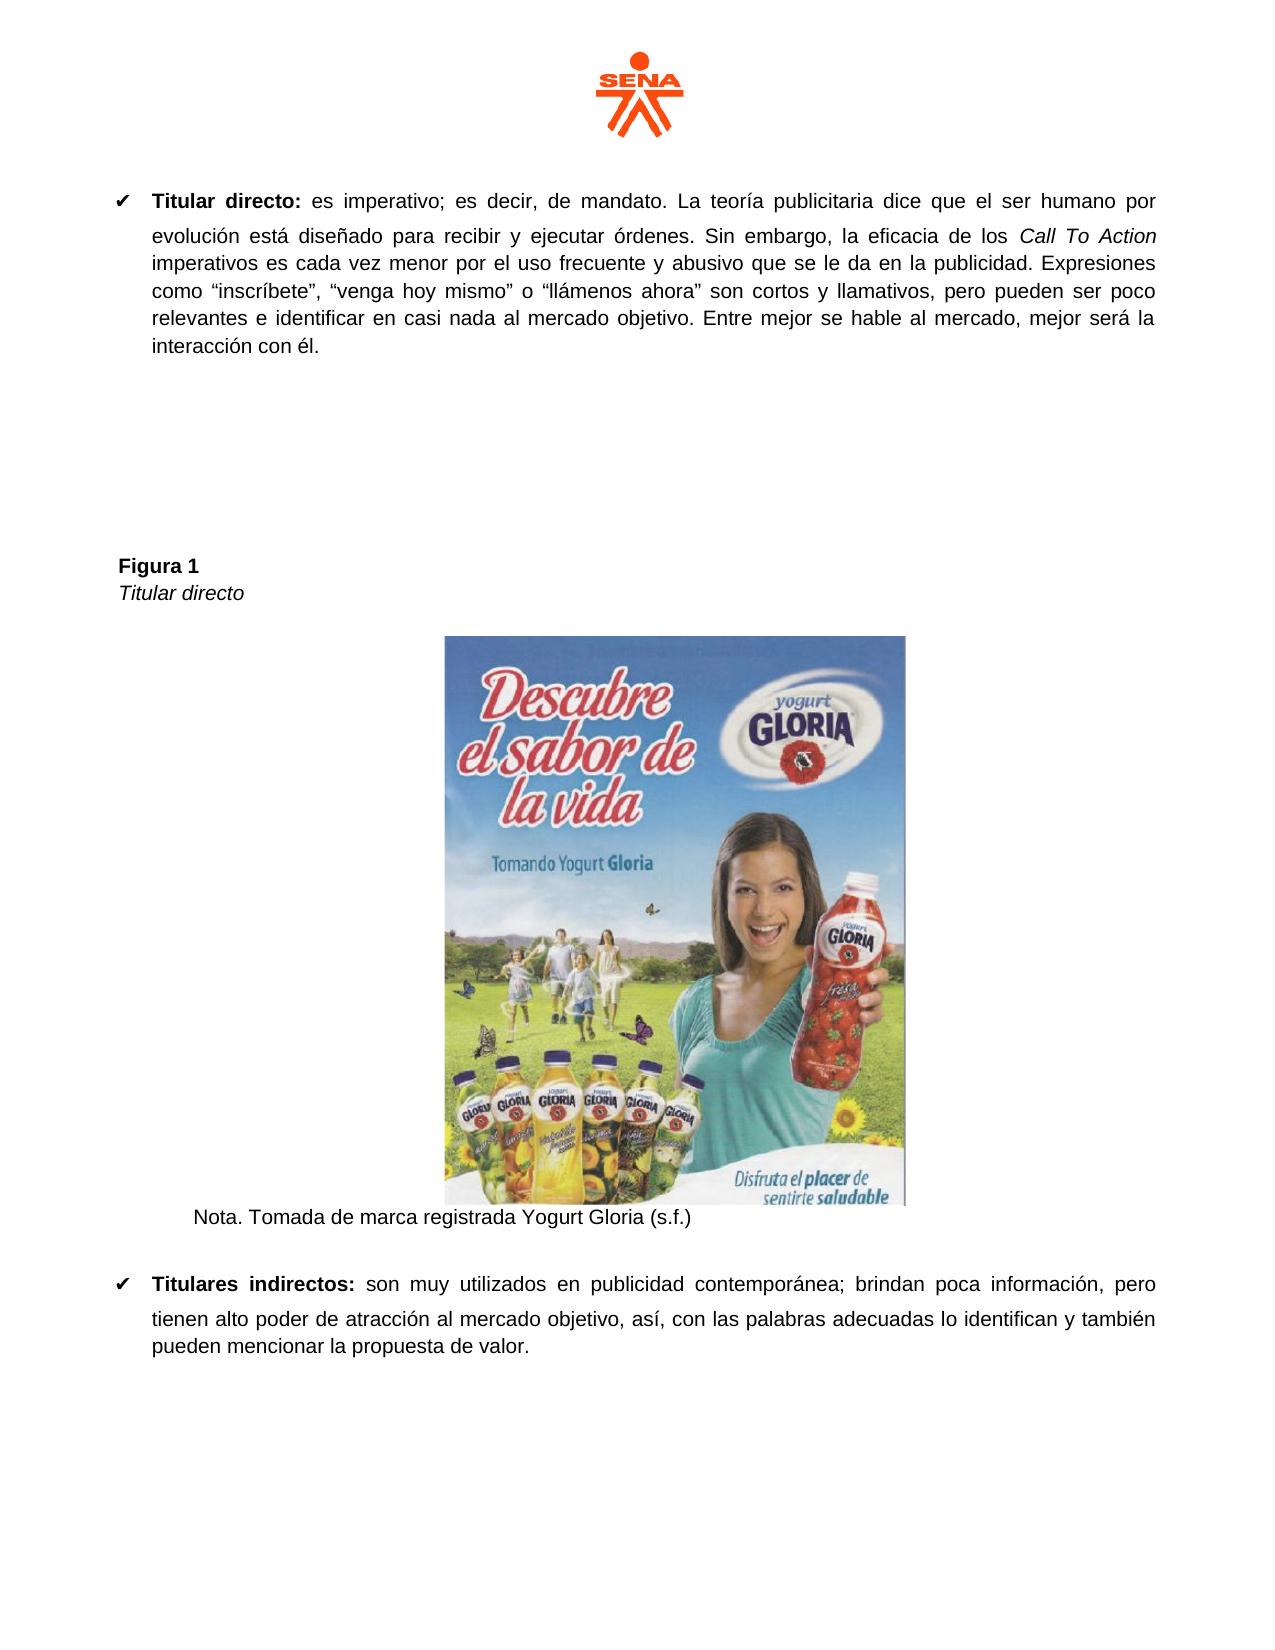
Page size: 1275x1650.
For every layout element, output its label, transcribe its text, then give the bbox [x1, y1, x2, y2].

text Figura 1 [118, 553, 1157, 577]
text Titular directo [118, 581, 1157, 605]
list Titular directo: es imperativo; es decir, de mandato. La teoría publicitaria dice que el ser humano por evolución está diseñado para recibir y ejecutar órdenes. Sin embargo, la eficacia de los Call To Action imperativos es cada vez menor por el uso frecuente y abusivo que se le da en la publicidad. Expresiones como “inscríbete”, “venga hoy mismo” o “llámenos ahora” son cortos y llamativos, pero pueden ser poco relevantes e identificar en casi nada al mercado objetivo. Entre mejor se hable al mercado, mejor será la interacción con él. [114, 177, 1157, 357]
picture [585, 48, 690, 142]
text Nota. Tomada de marca registrada Yogurt Gloria (s.f.) [193, 1205, 1157, 1229]
picture [444, 636, 906, 1206]
list Titulares indirectos: son muy utilizados en publicidad contemporánea; brindan poca información, pero tienen alto poder de atracción al mercado objetivo, así, con las palabras adecuadas lo identifican y también pueden mencionar la propuesta de valor. [114, 1260, 1157, 1358]
